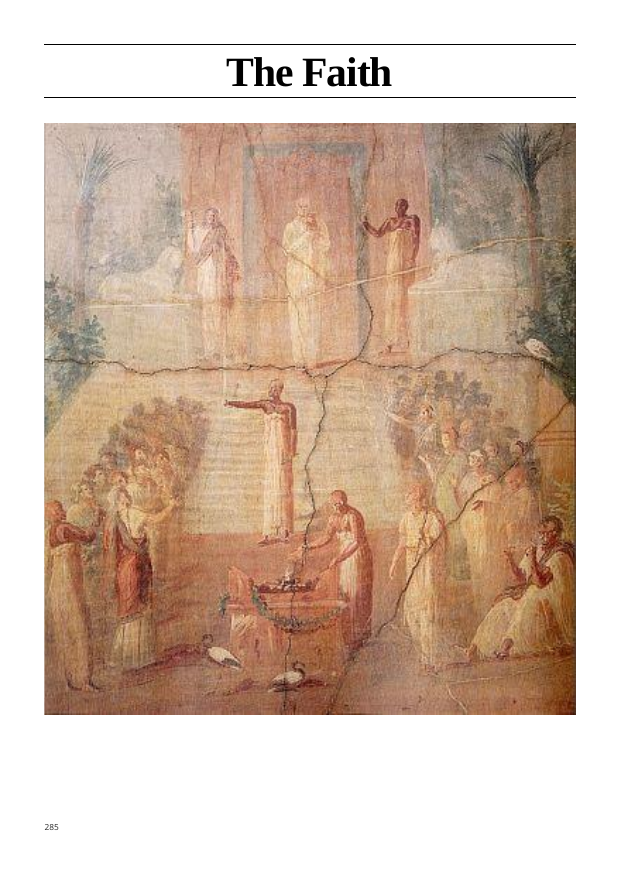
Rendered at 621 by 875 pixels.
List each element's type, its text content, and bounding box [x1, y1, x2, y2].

picture [44, 123, 576, 715]
subtitle The Faith [44, 45, 576, 97]
